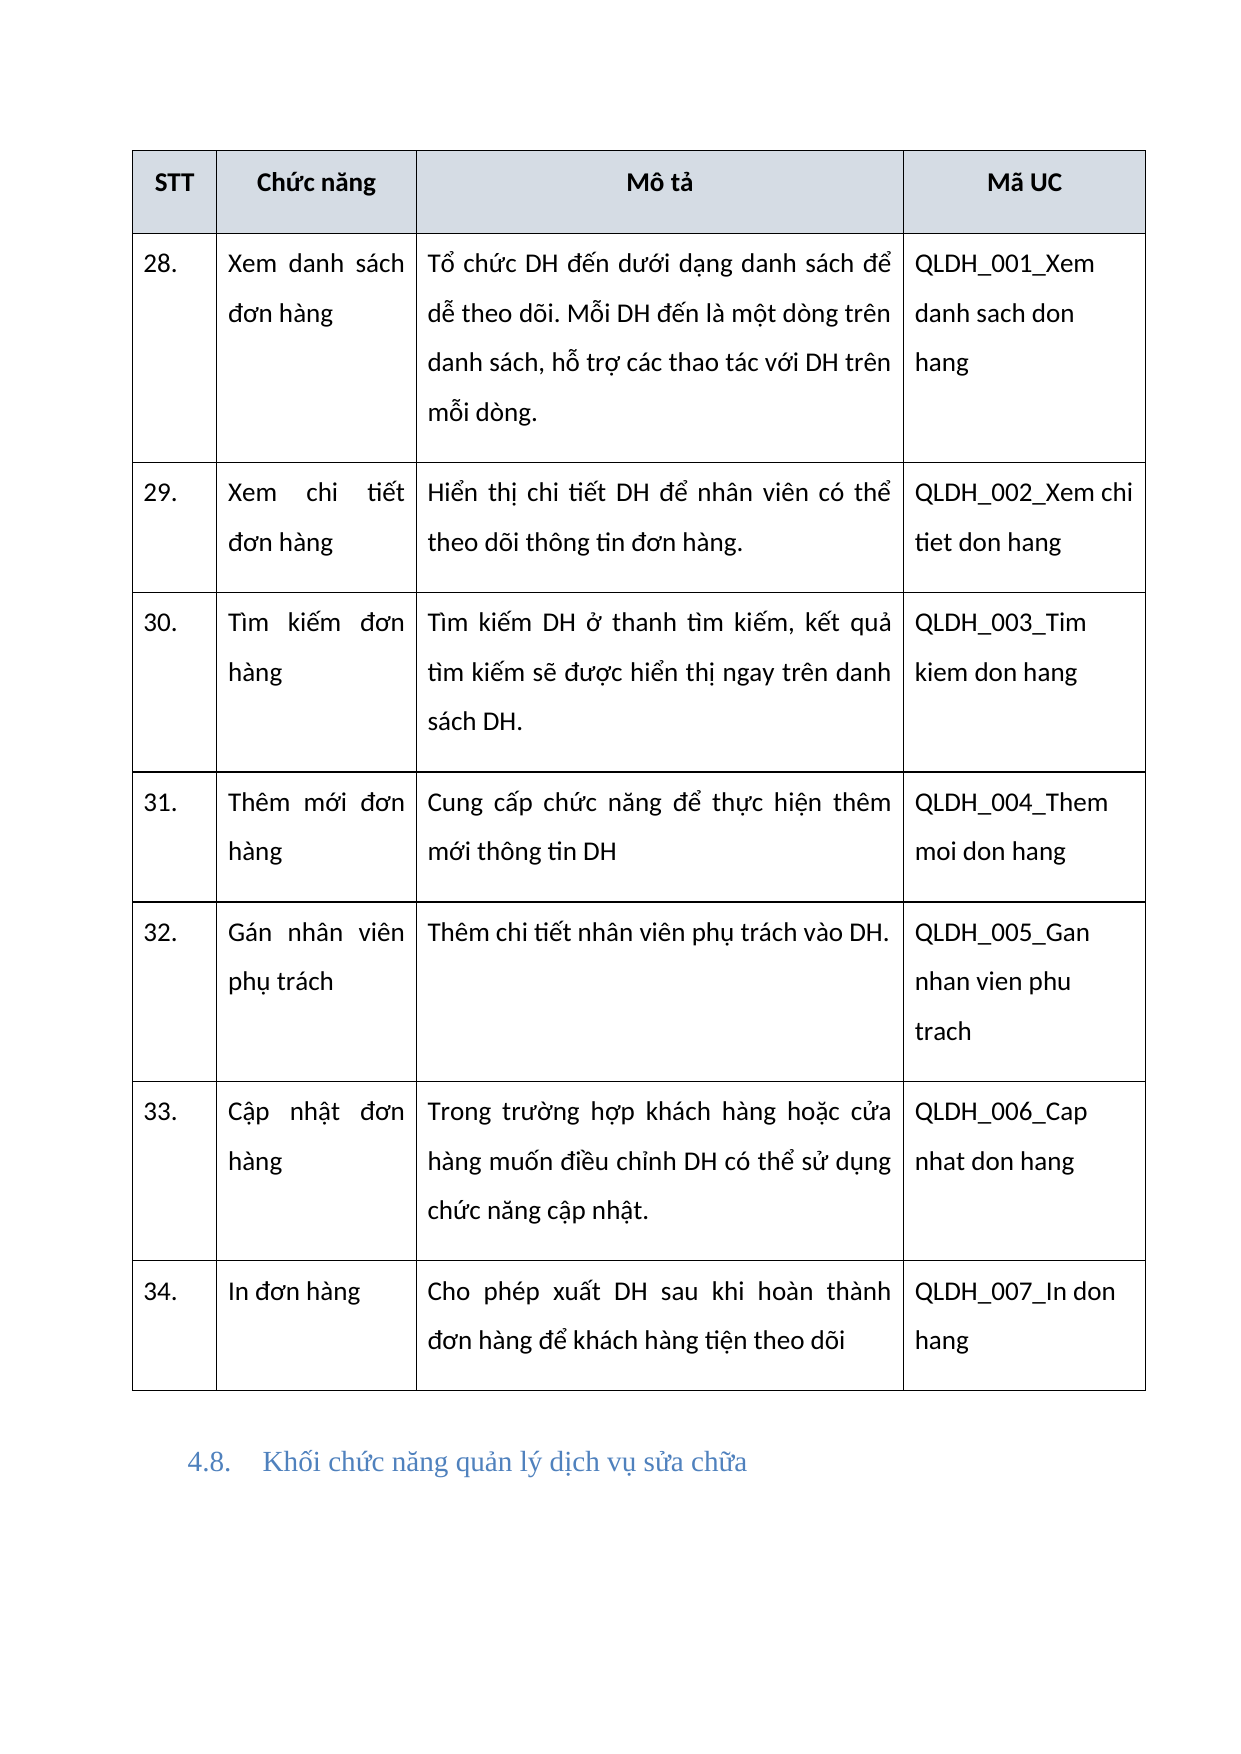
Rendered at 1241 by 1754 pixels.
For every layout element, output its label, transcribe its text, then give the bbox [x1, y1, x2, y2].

table_cell QLDH_007_In don hang [904, 1261, 1145, 1390]
table_header STT [133, 151, 216, 233]
table_cell Tìm kiếm đơn hàng [217, 593, 416, 771]
table_cell Gán nhân viên phụ trách [217, 903, 416, 1081]
table_cell Thêm chi tiết nhân viên phụ trách vào DH. [417, 903, 903, 1081]
table_cell Cập nhật đơn hàng [217, 1082, 416, 1260]
table_cell QLDH_001_Xem danh sach don hang [904, 234, 1145, 462]
table_cell [133, 903, 216, 1081]
table_cell QLDH_005_Gan nhan vien phu trach [904, 903, 1145, 1081]
table_cell Tổ chức DH đến dưới dạng danh sách để dễ theo dõi. Mỗi DH đến là một dòng trên danh sách, hỗ trợ các thao tác với DH trên mỗi dòng. [417, 234, 903, 462]
table_header Mô tả [417, 151, 903, 233]
table_cell [133, 593, 216, 771]
table_cell Tìm kiếm DH ở thanh tìm kiếm, kết quả tìm kiếm sẽ được hiển thị ngay trên danh sách DH. [417, 593, 903, 771]
table_cell [133, 234, 216, 462]
table_cell QLDH_002_Xem chi tiet don hang [904, 463, 1145, 592]
table_cell Thêm mới đơn hàng [217, 773, 416, 901]
table_cell QLDH_003_Tim kiem don hang [904, 593, 1145, 771]
table_cell QLDH_006_Cap nhat don hang [904, 1082, 1145, 1260]
table_cell Cung cấp chức năng để thực hiện thêm mới thông tin DH [417, 773, 903, 901]
table_cell Hiển thị chi tiết DH để nhân viên có thể theo dõi thông tin đơn hàng. [417, 463, 903, 592]
subtitle Khối chức năng quản lý dịch vụ sửa chữa [187, 1444, 1128, 1478]
table_header Chức năng [217, 151, 416, 233]
table_cell QLDH_004_Them moi don hang [904, 773, 1145, 901]
table_cell [133, 1261, 216, 1390]
table_cell [133, 773, 216, 901]
table_cell In đơn hàng [217, 1261, 416, 1390]
table_cell [133, 463, 216, 592]
table_cell Cho phép xuất DH sau khi hoàn thành đơn hàng để khách hàng tiện theo dõi [417, 1261, 903, 1390]
table_cell Trong trường hợp khách hàng hoặc cửa hàng muốn điều chỉnh DH có thể sử dụng chức năng cập nhật. [417, 1082, 903, 1260]
table_cell Xem danh sách đơn hàng [217, 234, 416, 462]
table_header Mã UC [904, 151, 1145, 233]
table_cell [133, 1082, 216, 1260]
table_cell Xem chi tiết đơn hàng [217, 463, 416, 592]
